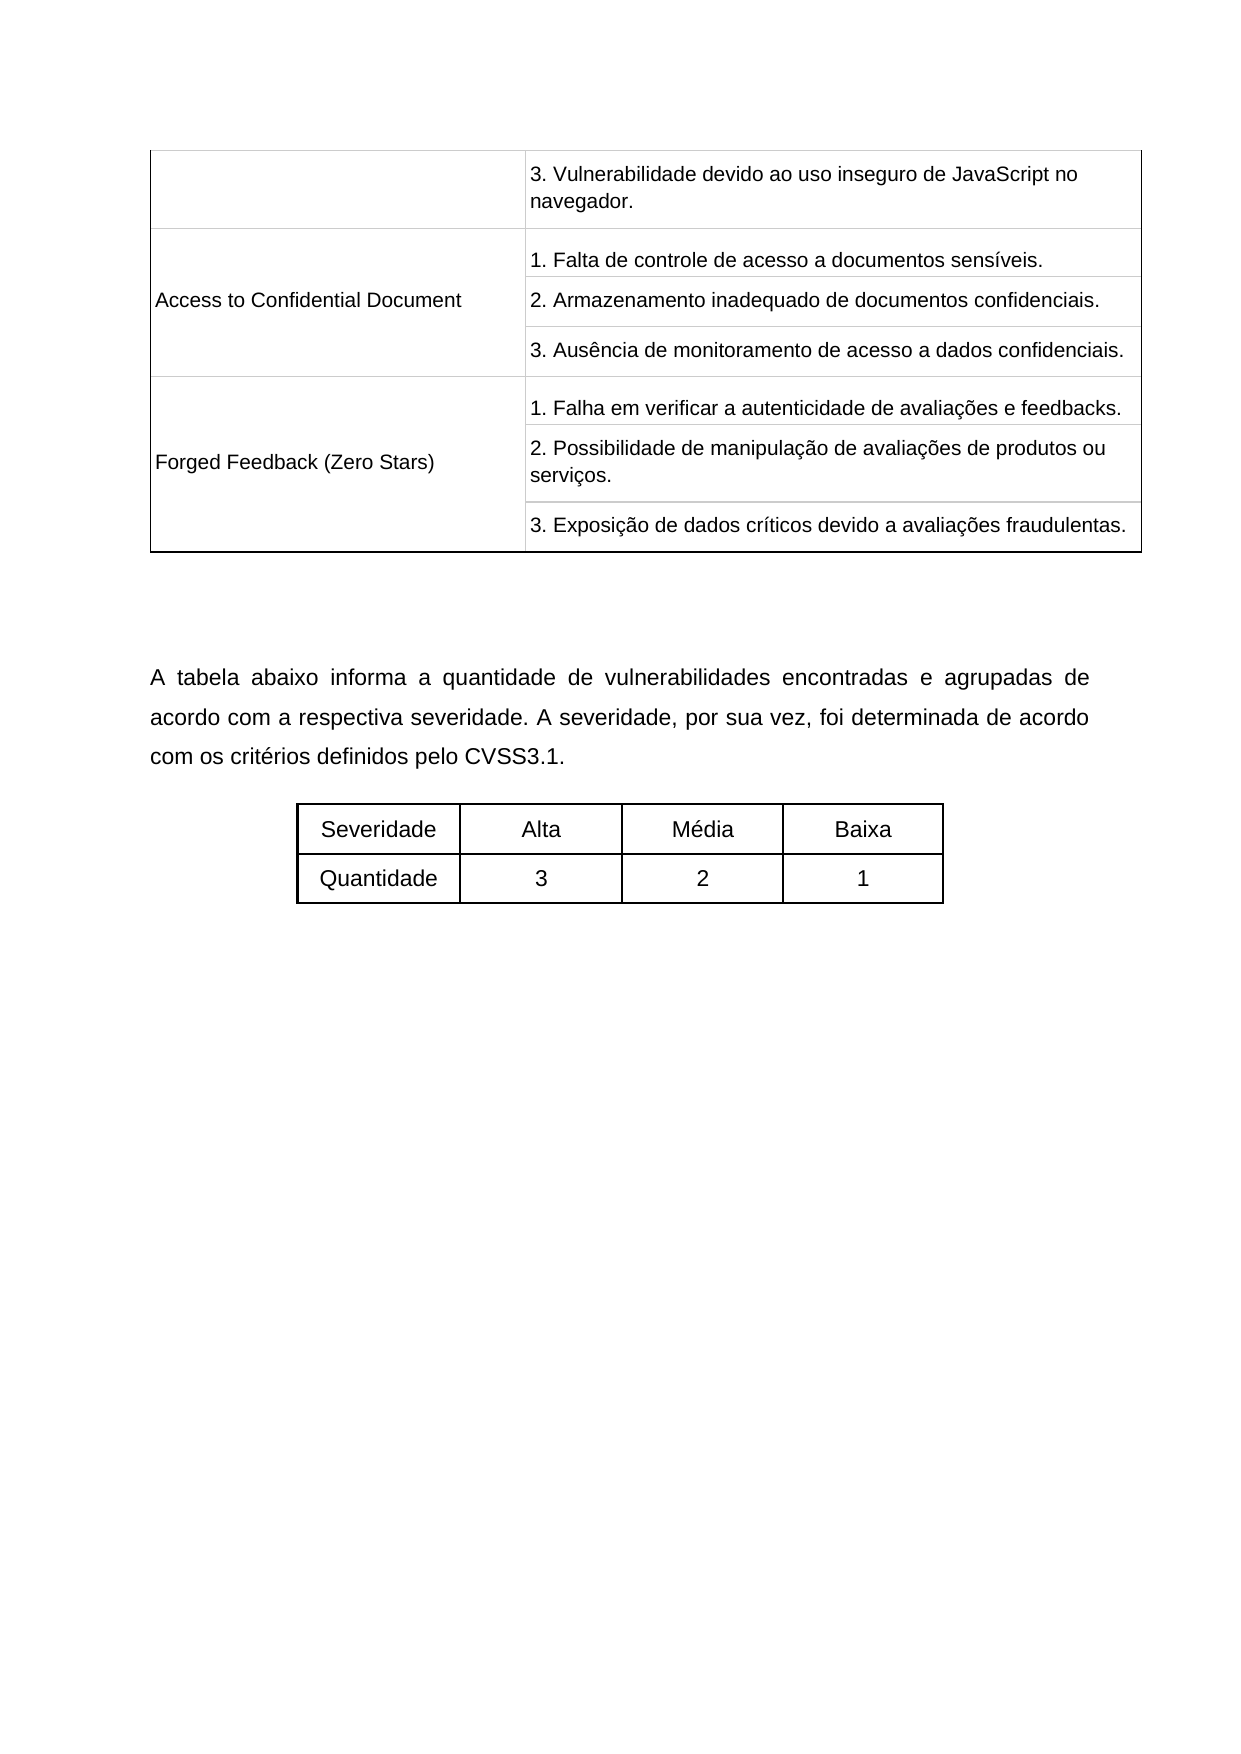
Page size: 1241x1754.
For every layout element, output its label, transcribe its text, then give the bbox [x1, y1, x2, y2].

table_header Severidade [299, 805, 459, 852]
table_cell 3 [461, 855, 621, 902]
table_header Média [623, 805, 782, 852]
table_cell Quantidade [299, 855, 459, 902]
table_cell 2. Armazenamento inadequado de documentos confidenciais. [526, 277, 1141, 326]
table_cell 3. Exposição de dados críticos devido a avaliações fraudulentas. [526, 503, 1141, 551]
table_cell Forged Feedback (Zero Stars) [151, 377, 525, 551]
table_cell 1 [784, 855, 942, 902]
table_cell 3. Ausência de monitoramento de acesso a dados confidenciais. [526, 327, 1141, 376]
text A tabela abaixo informa a quantidade de vulnerabilidades encontradas e agrupadas de acordo com a respectiva severidade. A severidade, por sua vez, foi determinada de acordo com os critérios definidos pelo CVSS3.1. [150, 664, 1090, 769]
table_cell 2 [623, 855, 782, 902]
table_cell 1. Falta de controle de acesso a documentos sensíveis. [526, 229, 1141, 276]
table_cell Access to Confidential Document [151, 229, 525, 376]
table_header Alta [461, 805, 621, 852]
table_cell 3. Vulnerabilidade devido ao uso inseguro de JavaScript no navegador. [526, 151, 1141, 227]
table_header Baixa [784, 805, 942, 852]
table_cell 2. Possibilidade de manipulação de avaliações de produtos ou serviços. [526, 425, 1141, 501]
table_cell 1. Falha em verificar a autenticidade de avaliações e feedbacks. [526, 377, 1141, 424]
